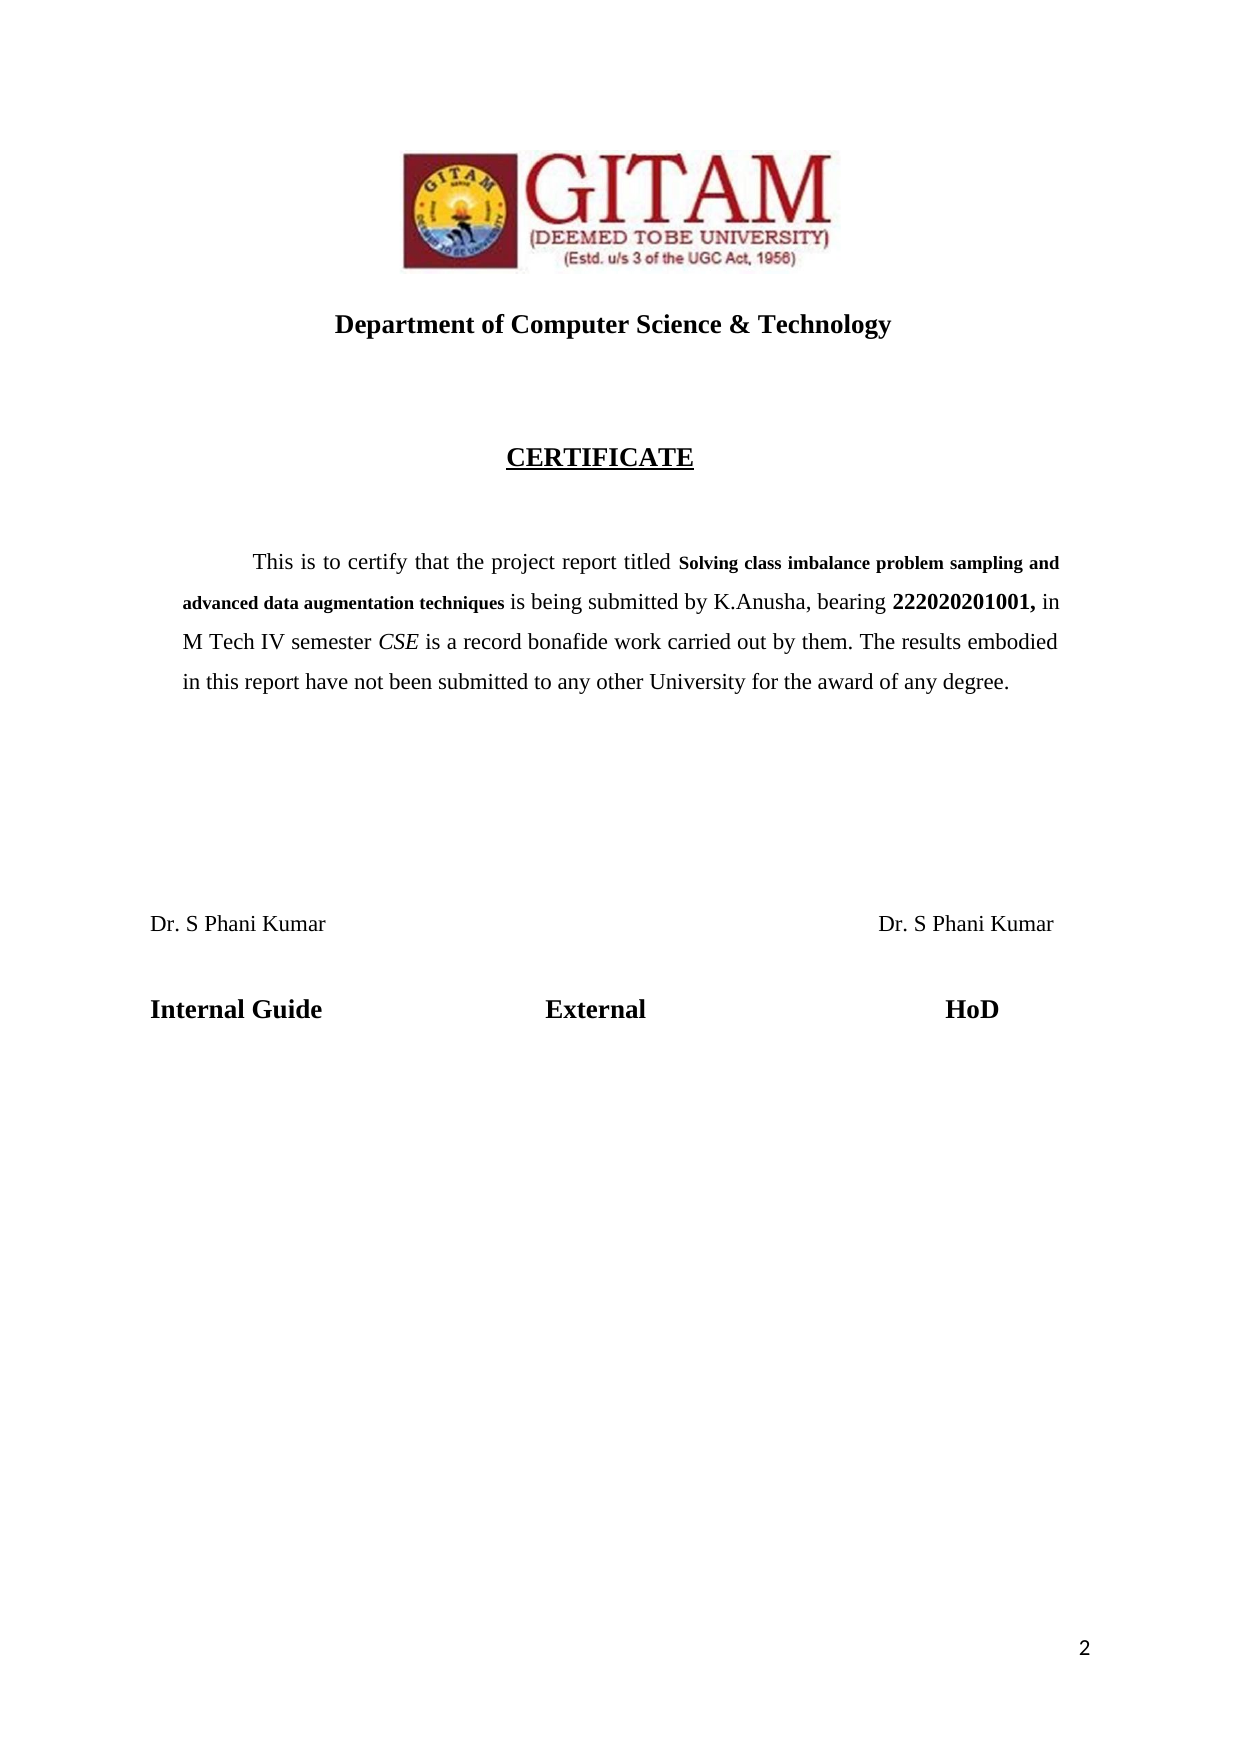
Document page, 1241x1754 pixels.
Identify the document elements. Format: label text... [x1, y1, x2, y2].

text Dr. S Phani Kumar Dr. S Phani Kumar [150, 909, 1090, 936]
picture [399, 150, 841, 274]
text Internal Guide External HoD [150, 993, 1090, 1024]
text CERTIFICATE [150, 441, 1050, 472]
text This is to certify that the project report titled Solving class imbalance problem sampling and advanced data augmentation techniques is being submitted by K.Anusha, bearing 222020201001, in M Tech IV semester CSE is a record bonafide work carried out by them. The results embodied in this report have not been submitted to any other University for the award of any degree. [182, 548, 1059, 695]
text Department of Computer Science & Technology [150, 308, 1050, 339]
